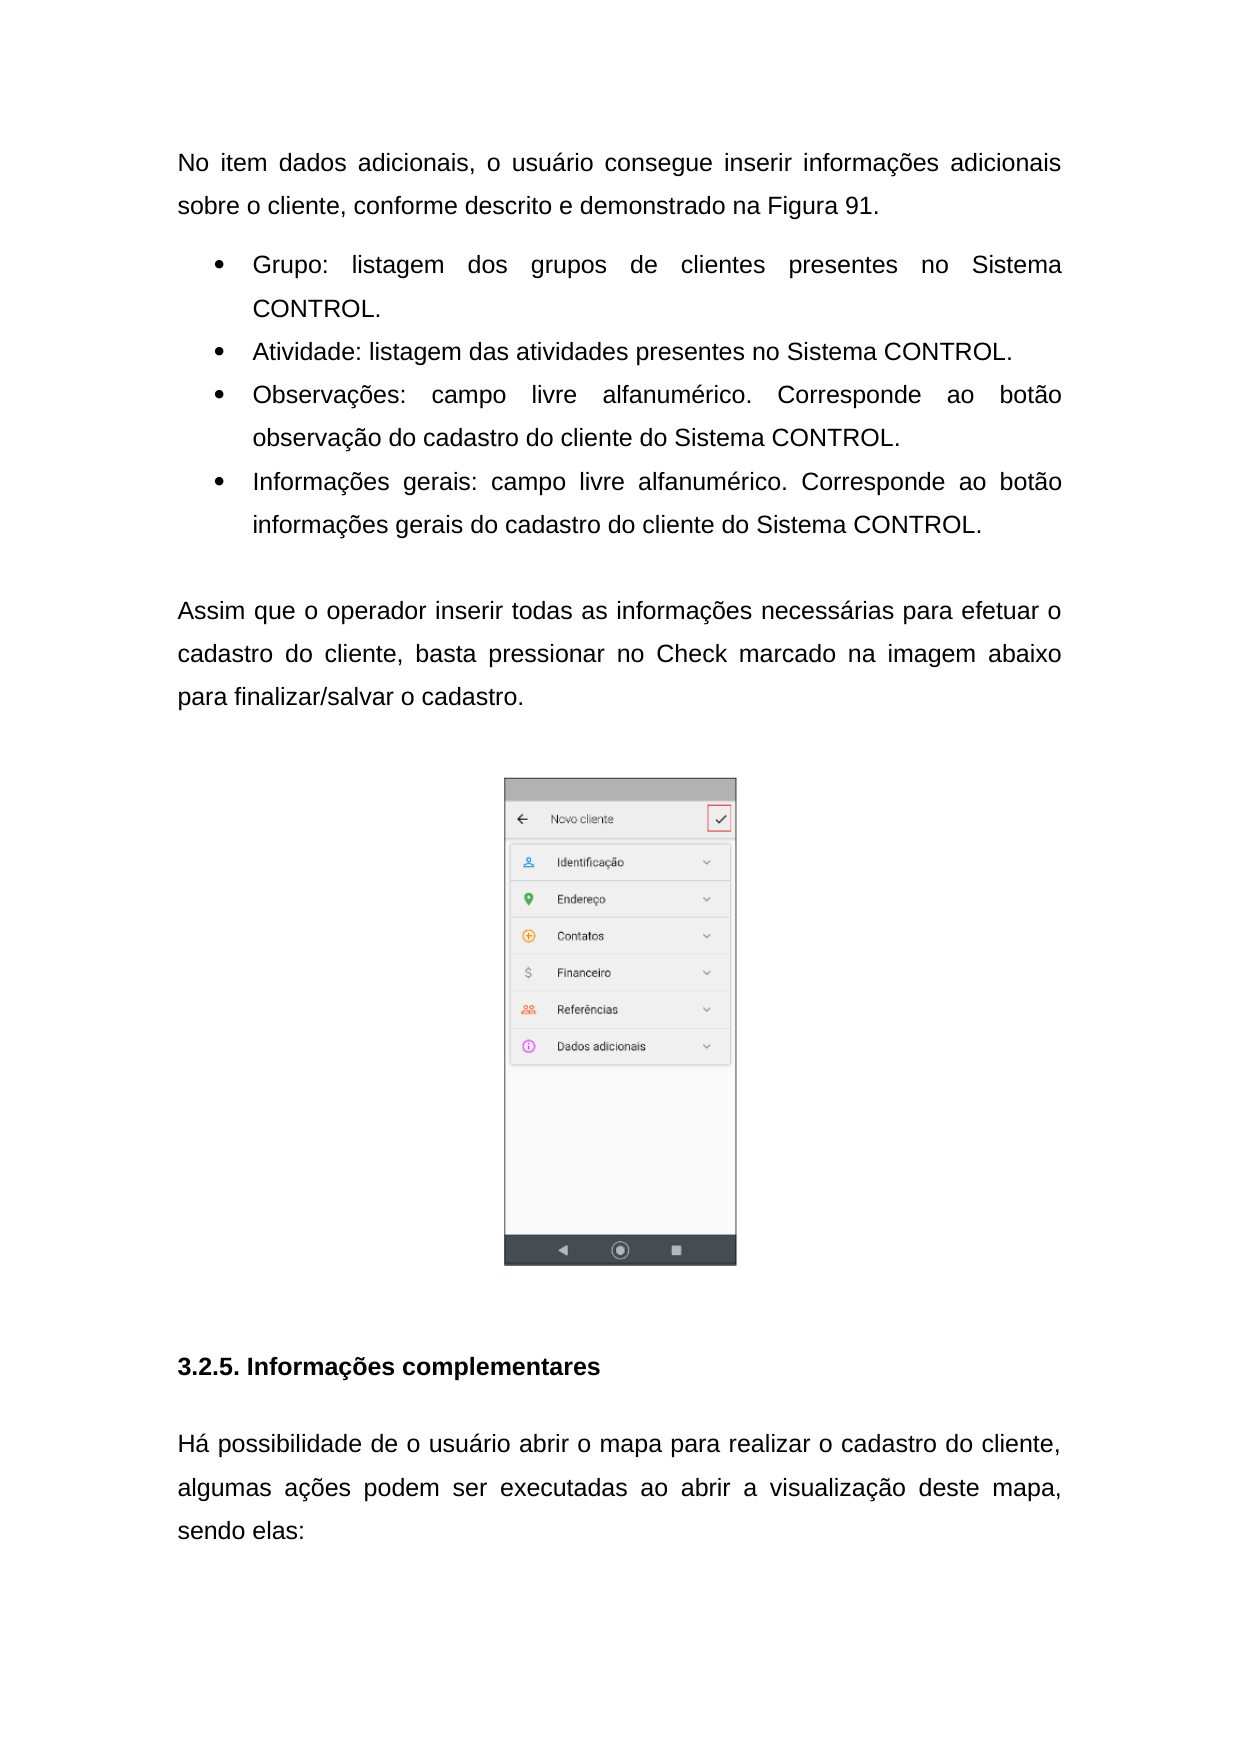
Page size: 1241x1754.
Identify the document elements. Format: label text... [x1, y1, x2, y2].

subtitle 3.2.5. Informações complementares [177, 1351, 1063, 1380]
text No item dados adicionais, o usuário consegue inserir informações adicionais sobre o cliente, conforme descrito e demonstrado na Figura 91. [177, 148, 1063, 219]
picture [494, 768, 747, 1278]
list Assim que o operador inserir todas as informações necessárias para efetuar o cadastro do cliente, basta pressionar no Check marcado na imagem abaixo para finalizar/salvar o cadastro. [177, 596, 1063, 711]
list Observações: campo livre alfanumérico. Corresponde ao botão observação do cadastro do cliente do Sistema CONTROL. [215, 380, 1063, 452]
list Informações gerais: campo livre alfanumérico. Corresponde ao botão informações gerais do cadastro do cliente do Sistema CONTROL. [215, 466, 1063, 538]
list Há possibilidade de o usuário abrir o mapa para realizar o cadastro do cliente, algumas ações podem ser executadas ao abrir a visualização deste mapa, sendo elas: [177, 1429, 1063, 1544]
list Grupo: listagem dos grupos de clientes presentes no Sistema CONTROL. [215, 251, 1063, 322]
list Atividade: listagem das atividades presentes no Sistema CONTROL. [215, 337, 1063, 366]
